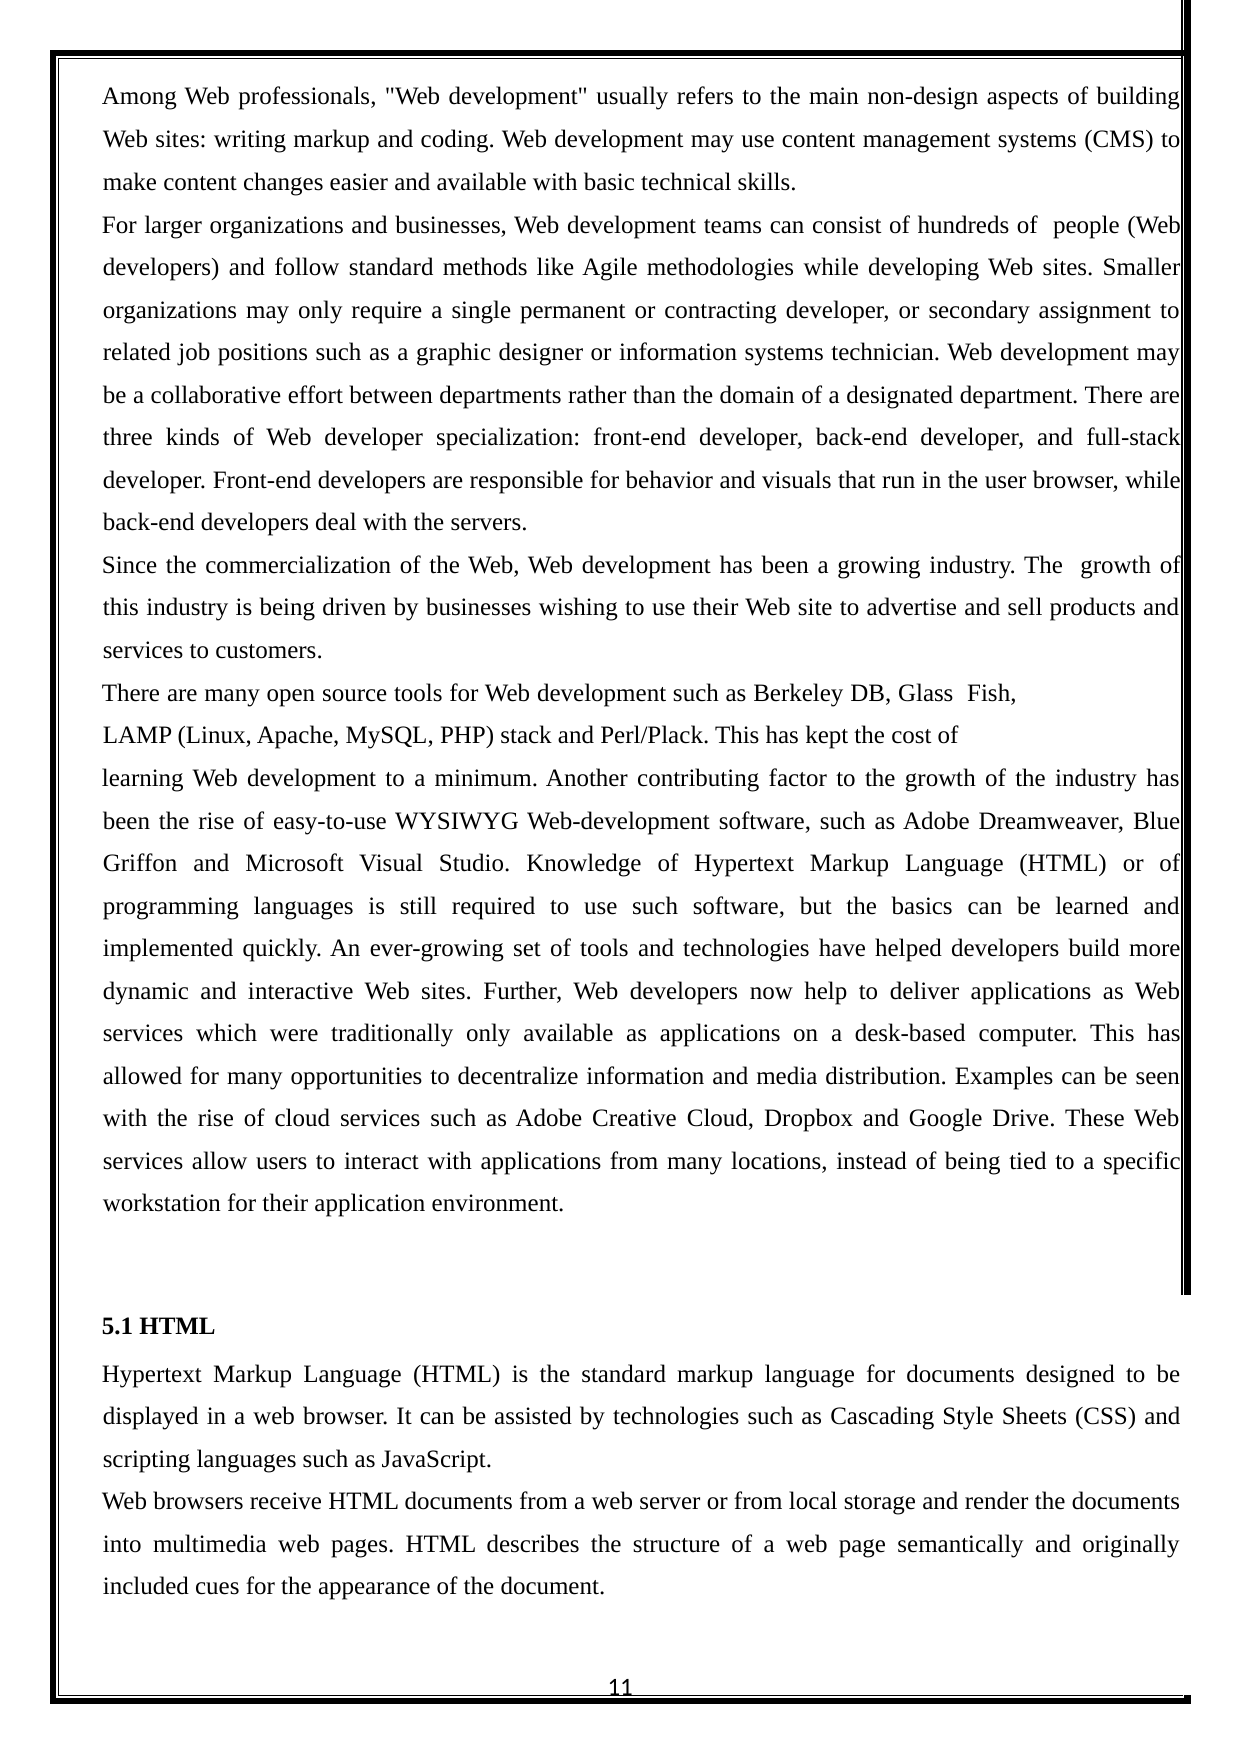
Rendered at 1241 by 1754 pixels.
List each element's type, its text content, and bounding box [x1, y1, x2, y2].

text Hypertext Markup Language (HTML) is the standard markup language for documents designed to be displayed in a web browser. It can be assisted by technologies such as Cascading Style Sheets (CSS) and scripting languages such as JavaScript. [102, 1359, 1182, 1472]
text For larger organizations and businesses, Web development teams can consist of hundreds of people (Web developers) and follow standard methods like Agile methodologies while developing Web sites. Smaller organizations may only require a single permanent or contracting developer, or secondary assignment to related job positions such as a graphic designer or information systems technician. Web development may be a collaborative effort between departments rather than the domain of a designated department. There are three kinds of Web developer specialization: front-end developer, back-end developer, and full-stack developer. Front-end developers are responsible for behavior and visuals that run in the user browser, while back-end developers deal with the servers. [102, 210, 1182, 536]
text learning Web development to a minimum. Another contributing factor to the growth of the industry has been the rise of easy-to-use WYSIWYG Web-development software, such as Adobe Dreamweaver, Blue Griffon and Microsoft Visual Studio. Knowledge of Hypertext Markup Language (HTML) or of programming languages is still required to use such software, but the basics can be learned and implemented quickly. An ever-growing set of tools and technologies have helped developers build more dynamic and interactive Web sites. Further, Web developers now help to deliver applications as Web services which were traditionally only available as applications on a desk-based computer. This has allowed for many opportunities to decentralize information and media distribution. Examples can be seen with the rise of cloud services such as Adobe Creative Cloud, Dropbox and Google Drive. These Web services allow users to interact with applications from many locations, instead of being tied to a specific workstation for their application environment. [102, 763, 1182, 1217]
text 5.1 HTML [102, 1311, 1182, 1340]
text There are many open source tools for Web development such as Berkeley DB, Glass Fish, LAMP (Linux, Apache, MySQL, PHP) stack and Perl/Plack. This has kept the cost of [102, 678, 1017, 749]
text Since the commercialization of the Web, Web development has been a growing industry. The growth of this industry is being driven by businesses wishing to use their Web site to advertise and sell products and services to customers. [102, 550, 1182, 664]
text Web browsers receive HTML documents from a web server or from local storage and render the documents into multimedia web pages. HTML describes the structure of a web page semantically and originally included cues for the appearance of the document. [102, 1486, 1182, 1600]
text Among Web professionals, "Web development" usually refers to the main non-design aspects of building Web sites: writing markup and coding. Web development may use content management systems (CMS) to make content changes easier and available with basic technical skills. [102, 81, 1182, 195]
